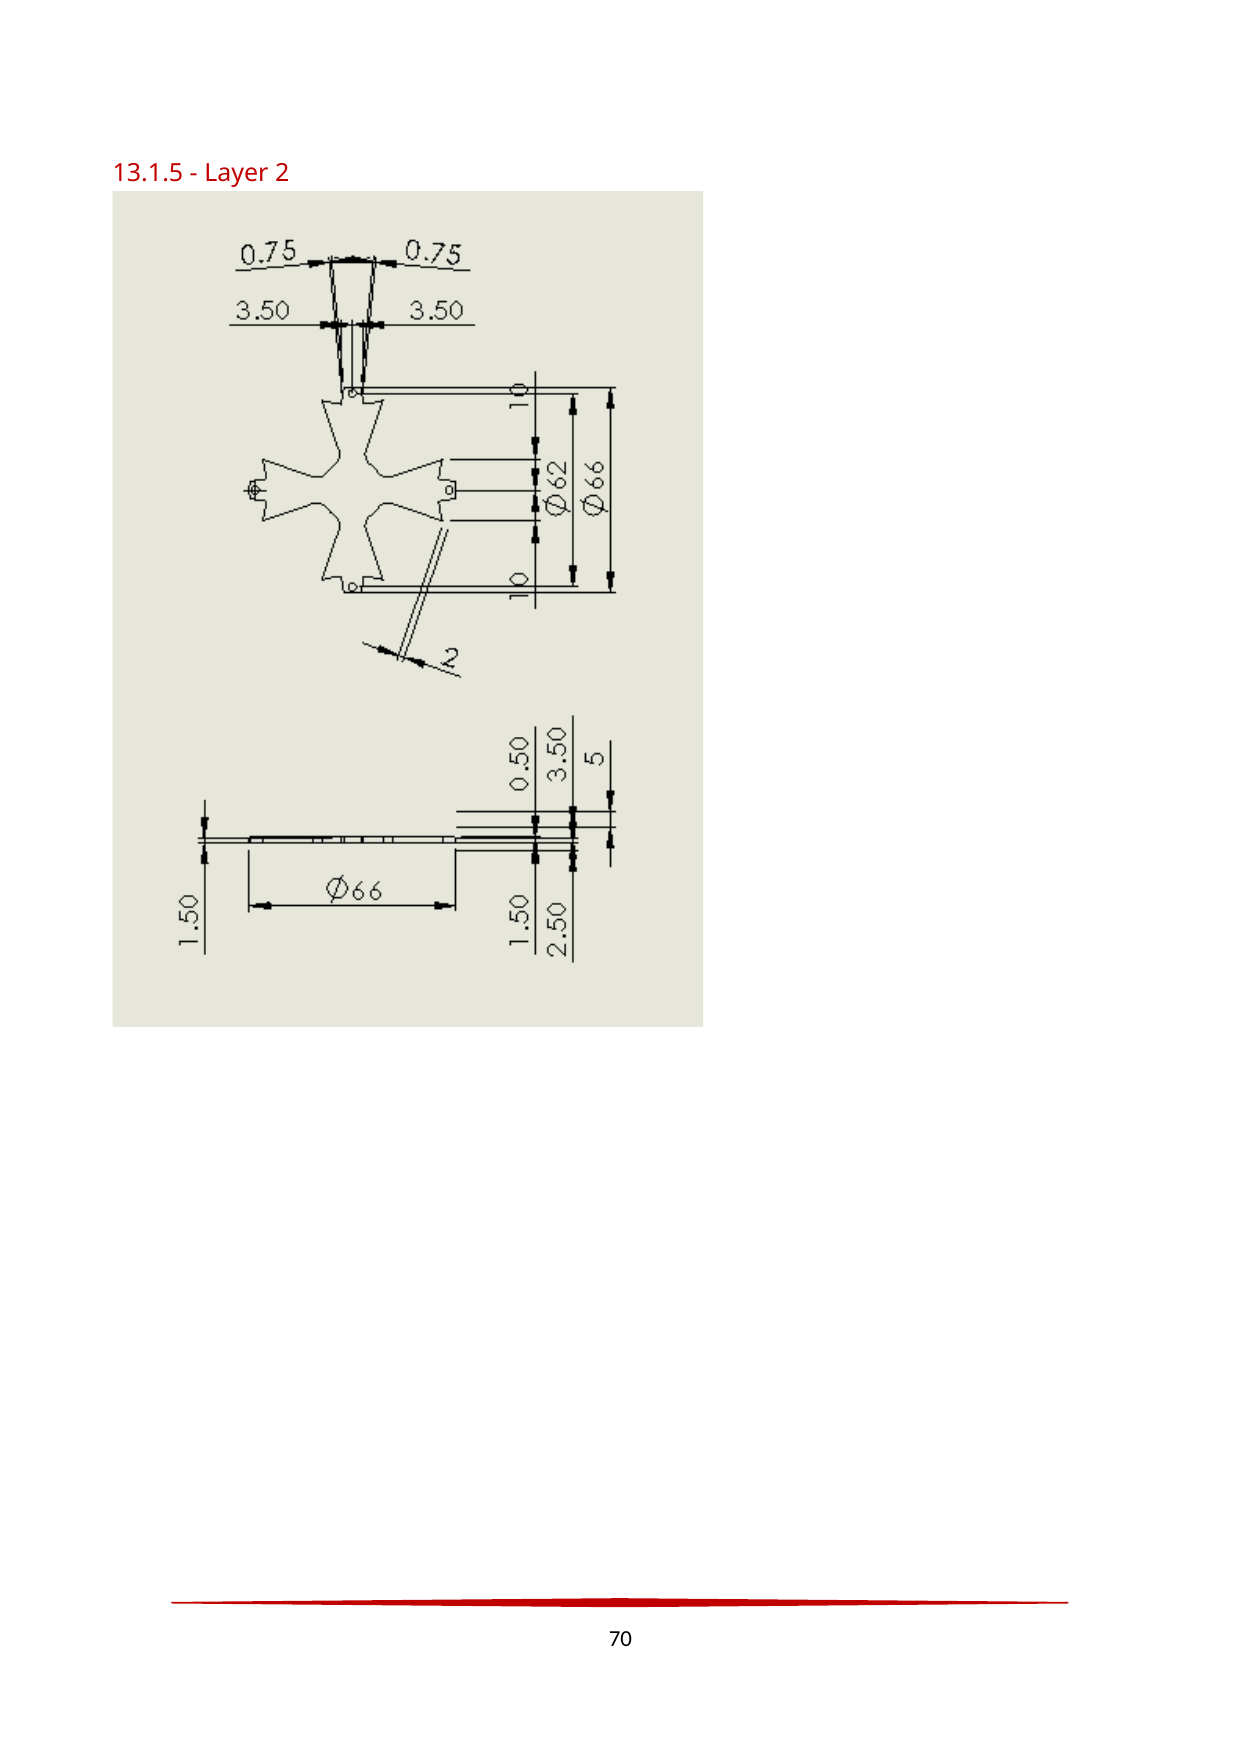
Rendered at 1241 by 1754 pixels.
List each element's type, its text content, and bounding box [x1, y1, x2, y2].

subtitle 13.1.5 - Layer 2 [112, 154, 1128, 188]
picture [112, 191, 704, 1027]
